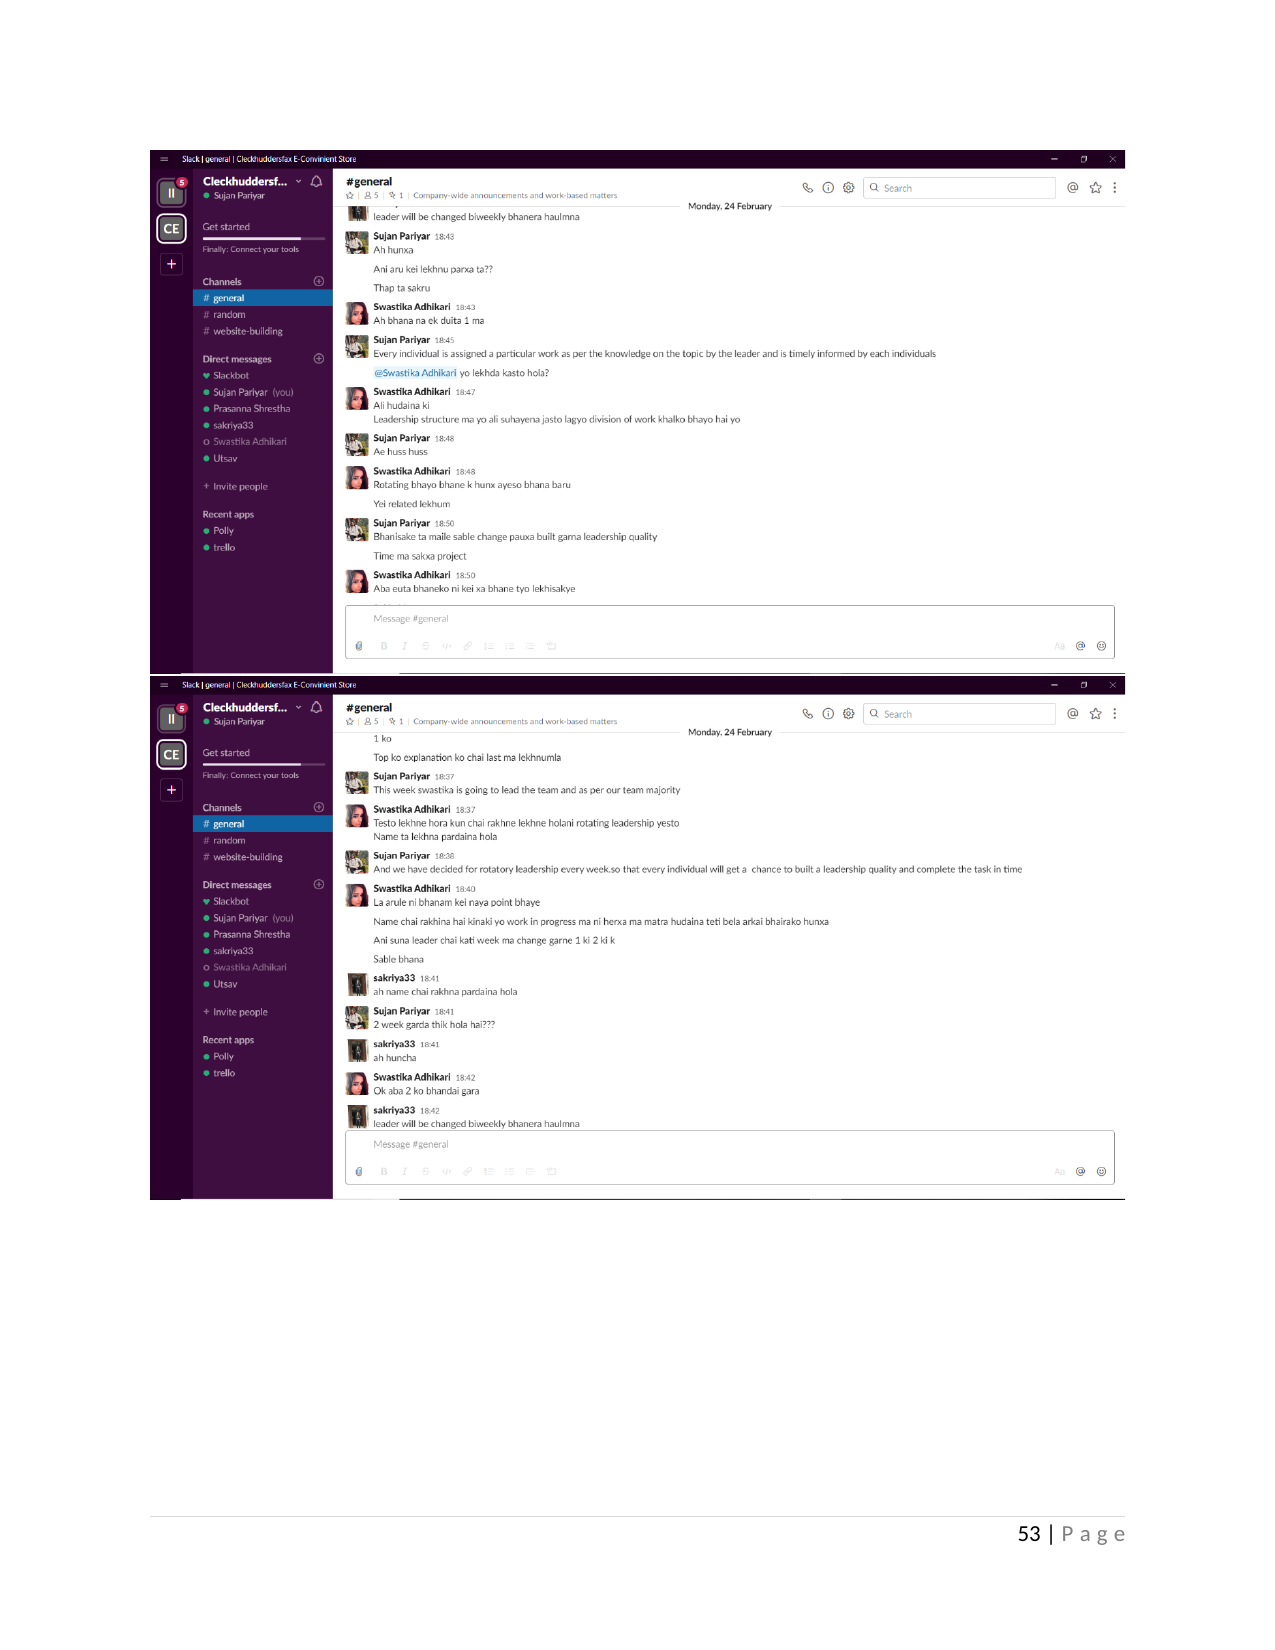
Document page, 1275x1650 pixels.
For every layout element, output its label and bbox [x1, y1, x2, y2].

picture [150, 150, 1125, 674]
picture [150, 676, 1125, 1200]
